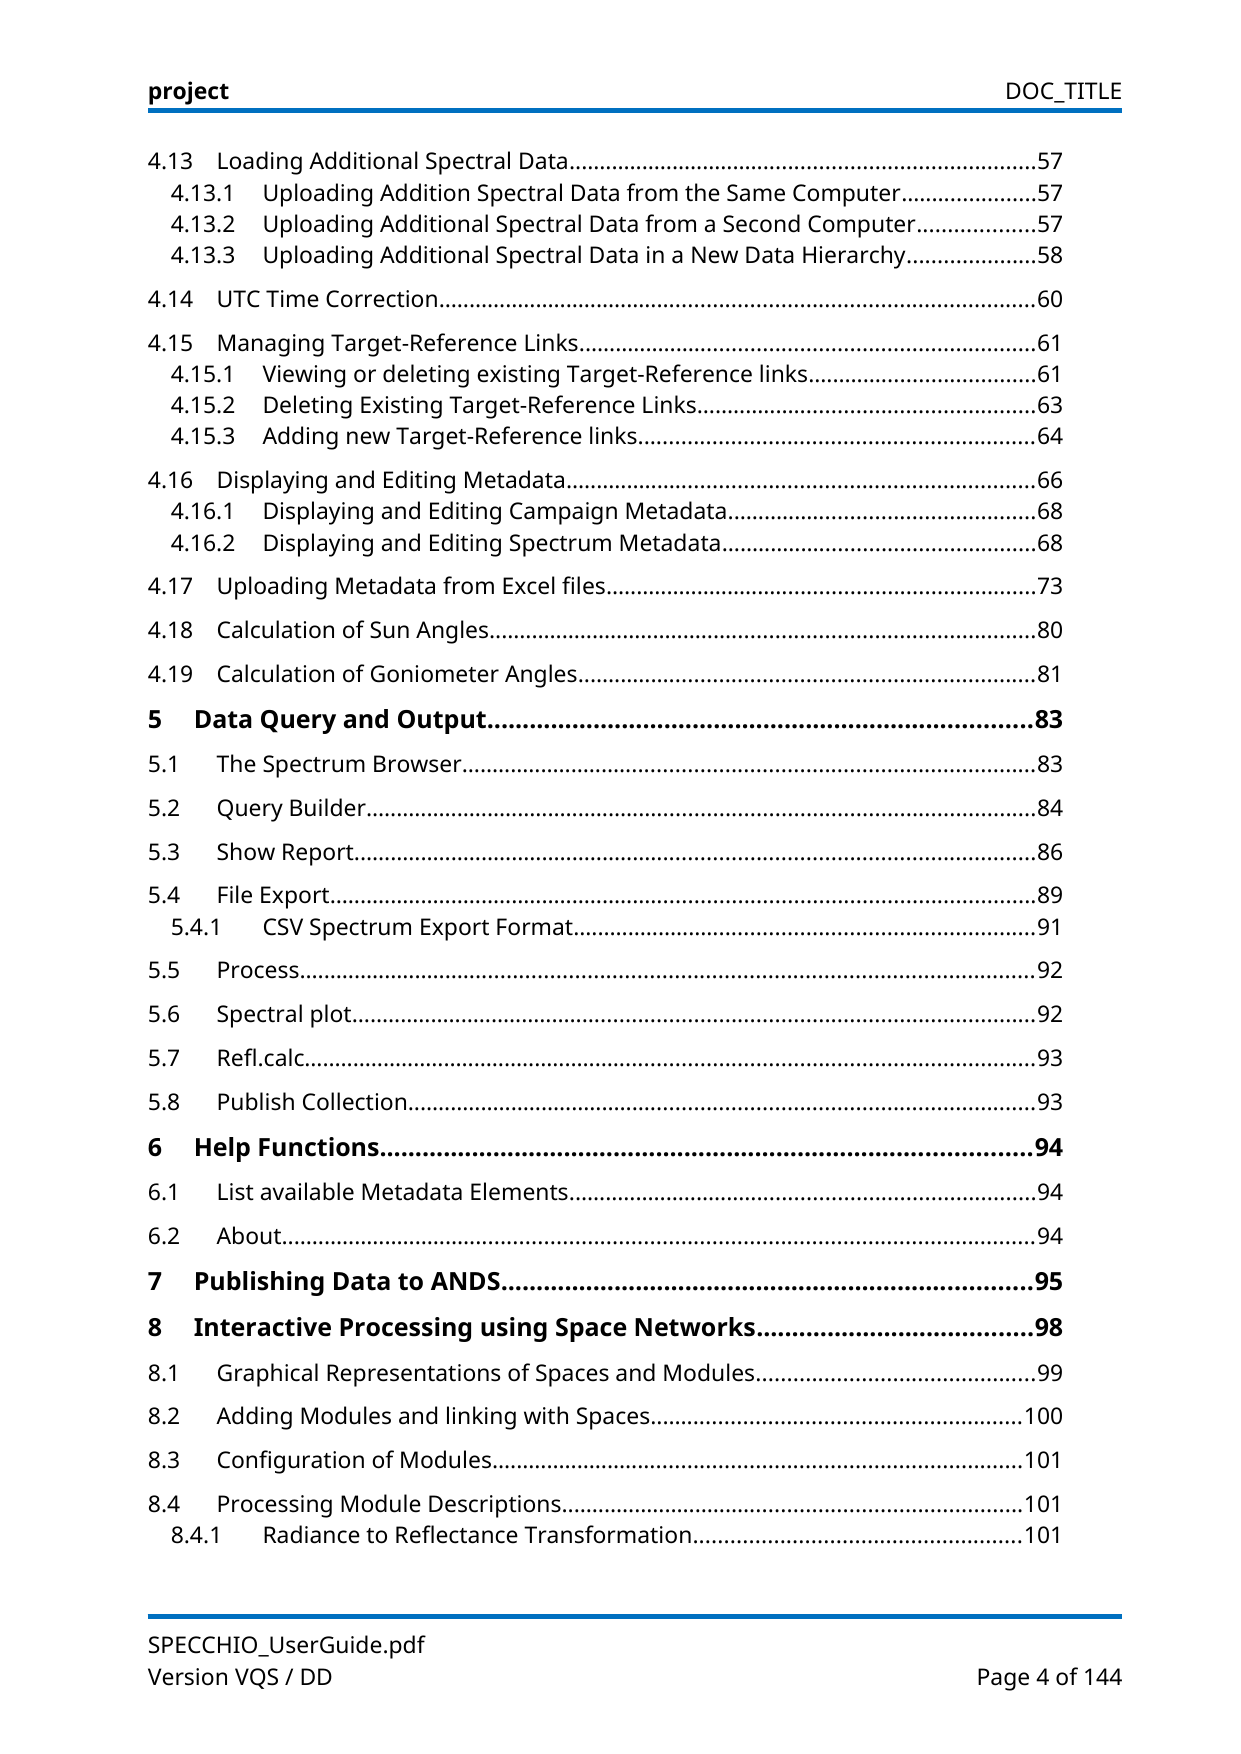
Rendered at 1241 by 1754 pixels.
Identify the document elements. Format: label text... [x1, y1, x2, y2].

text 7 Publishing Data to ANDS 95 [148, 1263, 1122, 1297]
text 8.3 Configuration of Modules 101 [148, 1444, 1122, 1475]
text 5.4 File Export 89 [148, 879, 1122, 911]
text 6 Help Functions 94 [148, 1129, 1122, 1163]
text 6.1 List available Metadata Elements 94 [148, 1176, 1122, 1207]
text 5.7 Refl.calc 93 [148, 1042, 1122, 1073]
text 5.3 Show Report 86 [148, 836, 1122, 867]
text 5.4.1 CSV Spectrum Export Format 91 [171, 911, 1122, 942]
text 4.15.2 Deleting Existing Target-Reference Links 63 [171, 389, 1122, 420]
text 4.15.3 Adding new Target-Reference links 64 [171, 420, 1122, 451]
text 5.1 The Spectrum Browser 83 [148, 748, 1122, 779]
text 4.16.1 Displaying and Editing Campaign Metadata 68 [171, 495, 1122, 526]
text 4.13 Loading Additional Spectral Data 57 [148, 145, 1122, 176]
text 4.18 Calculation of Sun Angles 80 [148, 614, 1122, 645]
text 4.13.3 Uploading Additional Spectral Data in a New Data Hierarchy 58 [171, 239, 1122, 270]
text 4.14 UTC Time Correction 60 [148, 283, 1122, 314]
text 5.2 Query Builder 84 [148, 792, 1122, 823]
text 8.1 Graphical Representations of Spaces and Modules 99 [148, 1356, 1122, 1388]
text 8.4.1 Radiance to Reflectance Transformation 101 [171, 1519, 1122, 1550]
text 4.13.1 Uploading Addition Spectral Data from the Same Computer 57 [171, 176, 1122, 208]
text 4.19 Calculation of Goniometer Angles 81 [148, 658, 1122, 689]
text 4.16 Displaying and Editing Metadata 66 [148, 464, 1122, 495]
text 8.4 Processing Module Descriptions 101 [148, 1488, 1122, 1519]
text 8.2 Adding Modules and linking with Spaces 100 [148, 1400, 1122, 1431]
text 5 Data Query and Output 83 [148, 701, 1122, 736]
text 4.15.1 Viewing or deleting existing Target-Reference links 61 [171, 358, 1122, 389]
text 5.8 Publish Collection 93 [148, 1086, 1122, 1117]
text 6.2 About 94 [148, 1219, 1122, 1251]
text 5.6 Spectral plot 92 [148, 998, 1122, 1029]
text 8 Interactive Processing using Space Networks 98 [148, 1310, 1122, 1344]
text 5.5 Process 92 [148, 954, 1122, 986]
text 4.15 Managing Target-Reference Links 61 [148, 326, 1122, 358]
text 4.17 Uploading Metadata from Excel files 73 [148, 570, 1122, 601]
text 4.16.2 Displaying and Editing Spectrum Metadata 68 [171, 526, 1122, 558]
text 4.13.2 Uploading Additional Spectral Data from a Second Computer 57 [171, 208, 1122, 239]
